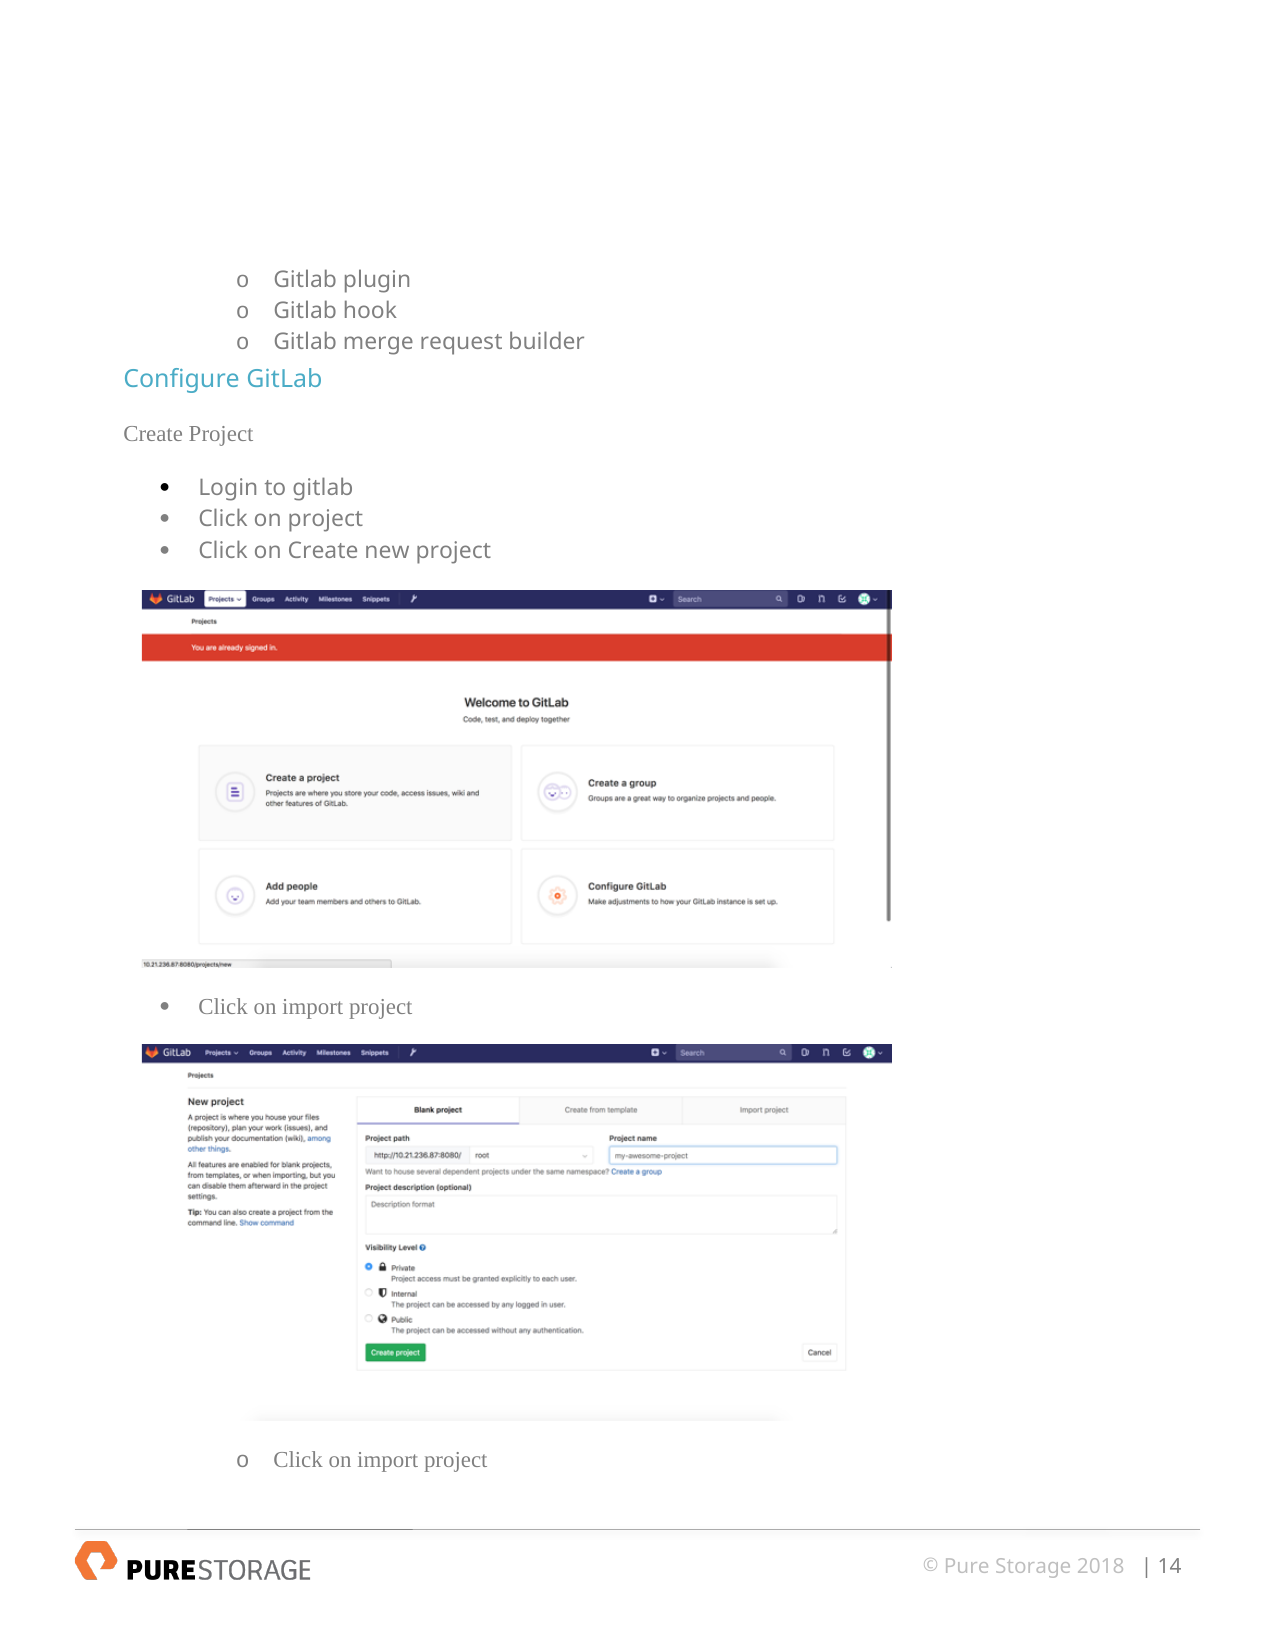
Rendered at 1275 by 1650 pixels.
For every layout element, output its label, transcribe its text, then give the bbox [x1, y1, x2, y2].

list Login to gitlab [161, 471, 1181, 502]
list Click on import project [236, 1446, 1181, 1474]
subtitle Configure GitLab [123, 361, 1181, 395]
list Click on Create new project [161, 534, 1181, 565]
list Gitlab merge request builder [236, 325, 1181, 357]
list Click on project [161, 502, 1181, 534]
picture [74, 1541, 311, 1580]
list Click on import project [161, 993, 1181, 1019]
list Gitlab hook [236, 294, 1181, 325]
list Gitlab plugin [236, 262, 1181, 294]
text Create Project [123, 420, 1181, 446]
